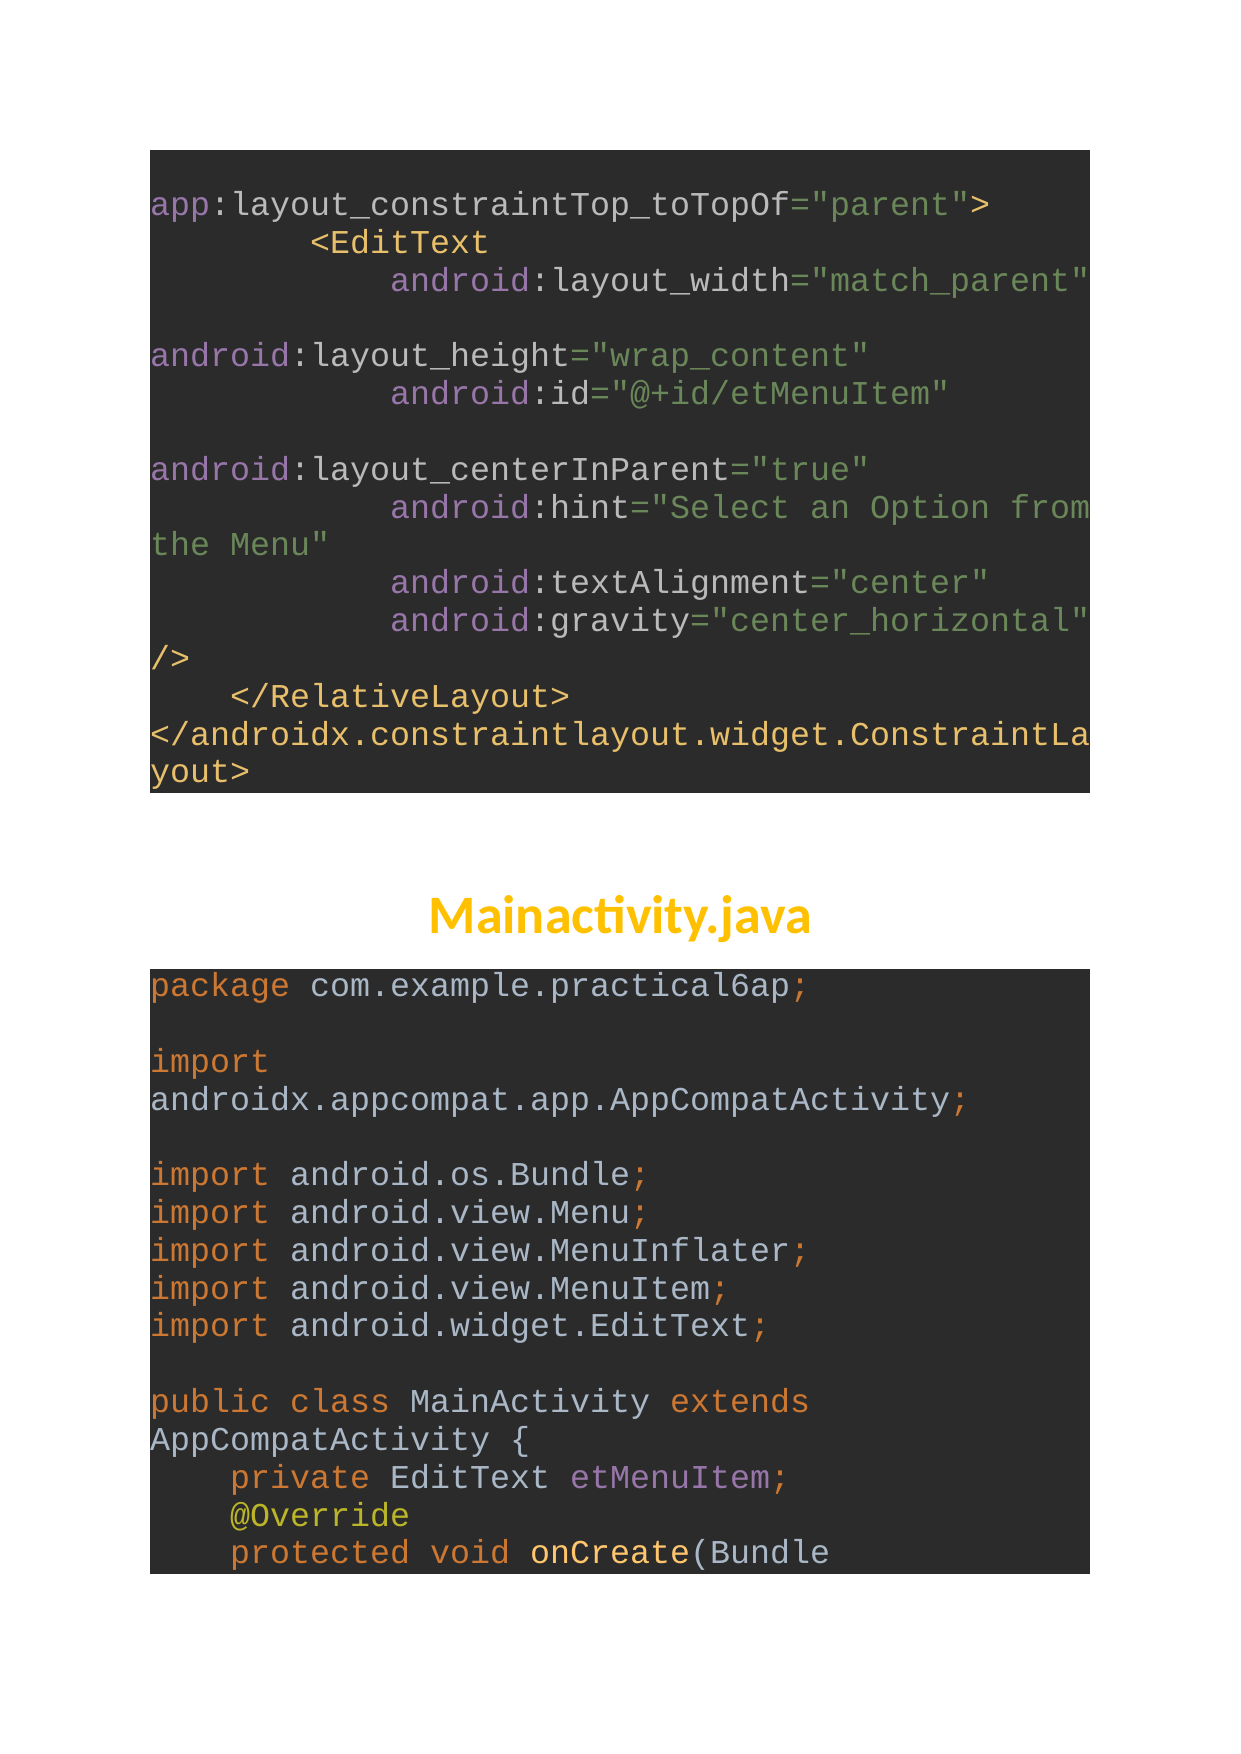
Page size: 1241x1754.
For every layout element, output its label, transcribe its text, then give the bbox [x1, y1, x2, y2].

text Mainactivity.java [150, 881, 1090, 947]
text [150, 969, 1090, 1574]
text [150, 150, 1090, 793]
